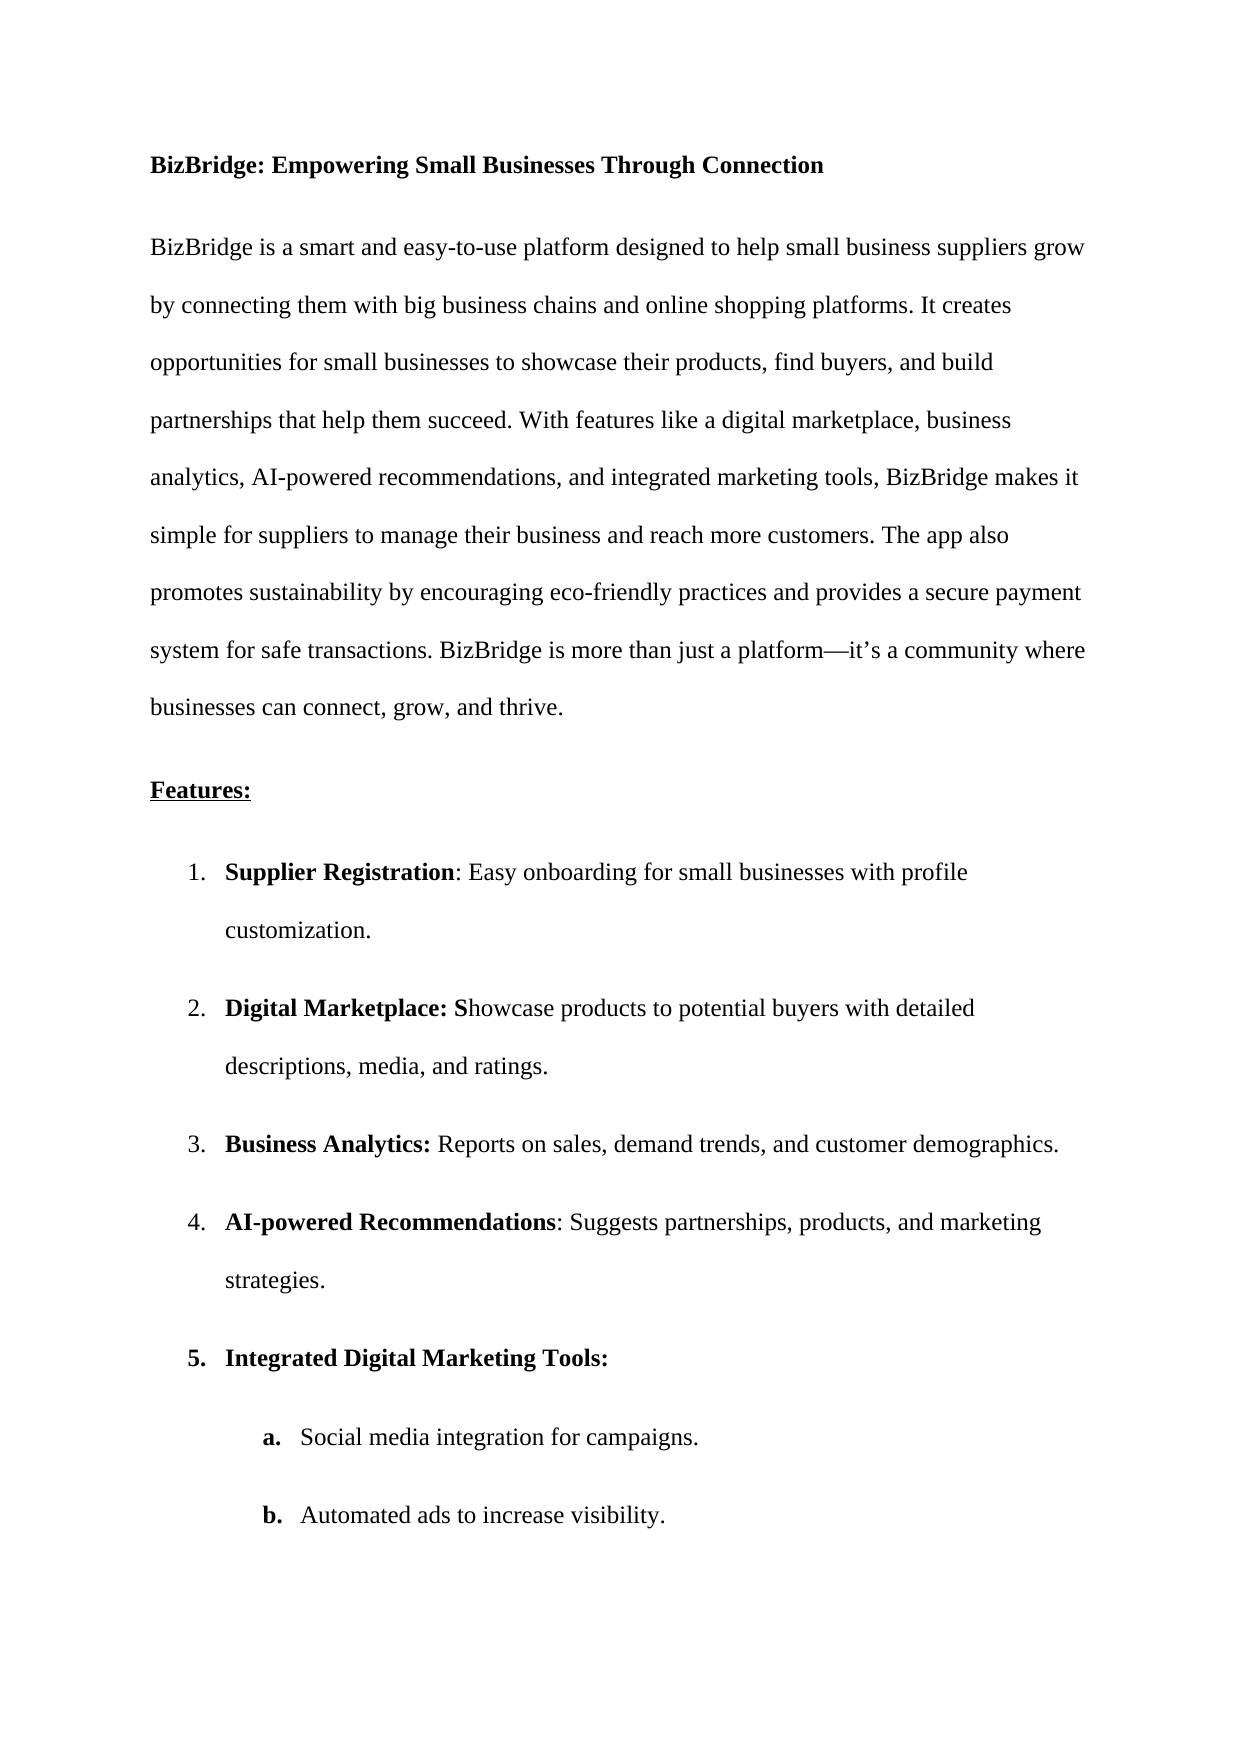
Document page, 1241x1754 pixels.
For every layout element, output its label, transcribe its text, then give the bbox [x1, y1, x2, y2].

list Social media integration for campaigns. [262, 1422, 1090, 1450]
text Features: [150, 775, 1090, 804]
list Digital Marketplace: Showcase products to potential buyers with detailed descriptions, media, and ratings. [187, 993, 1090, 1079]
list AI-powered Recommendations: Suggests partnerships, products, and marketing strategies. [187, 1207, 1090, 1294]
list Automated ads to increase visibility. [262, 1500, 1090, 1529]
list Business Analytics: Reports on sales, demand trends, and customer demographics. [187, 1129, 1090, 1158]
list Integrated Digital Marketing Tools: [187, 1343, 1090, 1372]
text BizBridge: Empowering Small Businesses Through Connection [150, 150, 1090, 179]
list Supplier Registration: Easy onboarding for small businesses with profile customization. [187, 857, 1090, 944]
text BizBridge is a smart and easy-to-use platform designed to help small business suppliers grow by connecting them with big business chains and online shopping platforms. It creates opportunities for small businesses to showcase their products, find buyers, and build partnerships that help them succeed. With features like a digital marketplace, business analytics, AI-powered recommendations, and integrated marketing tools, BizBridge makes it simple for suppliers to manage their business and reach more customers. The app also promotes sustainability by encouraging eco-friendly practices and provides a secure payment system for safe transactions. BizBridge is more than just a platform—it’s a community where businesses can connect, grow, and thrive. [150, 232, 1090, 721]
